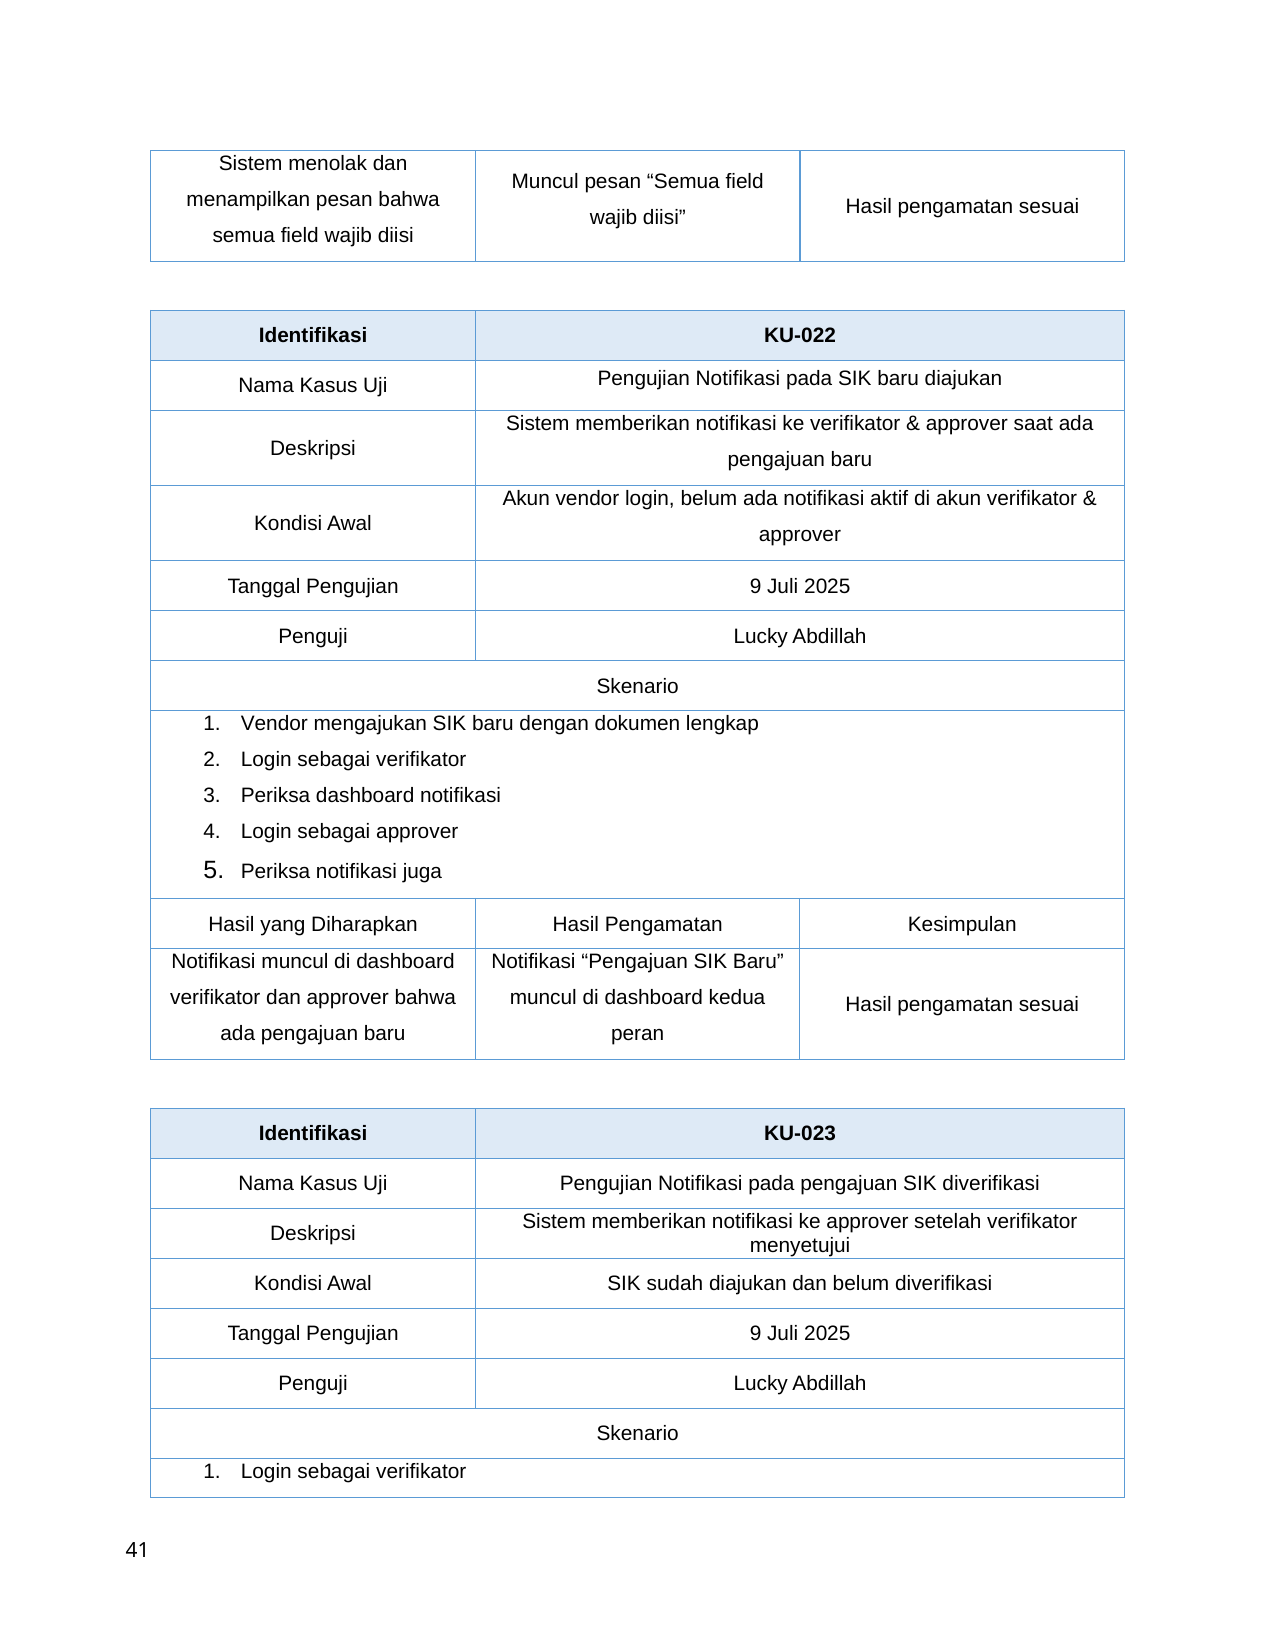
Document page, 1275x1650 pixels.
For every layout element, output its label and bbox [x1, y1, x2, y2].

table_cell [151, 661, 1124, 710]
table_cell [476, 1359, 1124, 1408]
table_cell [476, 411, 1124, 485]
table_cell [151, 711, 1124, 898]
table_cell [476, 1159, 1124, 1208]
table_cell [151, 1209, 475, 1258]
table_cell [151, 1459, 1124, 1497]
table_cell [476, 949, 799, 1059]
table_cell [151, 1259, 475, 1308]
table_cell [151, 361, 475, 410]
table_cell [476, 486, 1124, 560]
table_cell [151, 486, 475, 560]
table_cell [800, 949, 1124, 1059]
table_cell [151, 411, 475, 485]
table_cell [151, 611, 475, 660]
table_header [476, 311, 1124, 360]
table_cell [151, 1159, 475, 1208]
table_cell [151, 949, 475, 1059]
table_header [151, 311, 475, 360]
table_cell [476, 1209, 1124, 1258]
table_cell [476, 611, 1124, 660]
table_cell [151, 1409, 1124, 1458]
table_cell [151, 561, 475, 610]
table_cell [476, 1259, 1124, 1308]
table_header [151, 1109, 475, 1158]
table_cell [800, 899, 1124, 948]
table_cell [151, 1309, 475, 1358]
table_header [476, 1109, 1124, 1158]
table_cell [476, 561, 1124, 610]
table_cell [151, 899, 475, 948]
table_cell [476, 899, 799, 948]
table_cell [476, 361, 1124, 410]
table_cell [151, 151, 475, 261]
table_cell [476, 1309, 1124, 1358]
table_cell [151, 1359, 475, 1408]
table_cell [476, 151, 799, 261]
table_cell [801, 151, 1124, 261]
